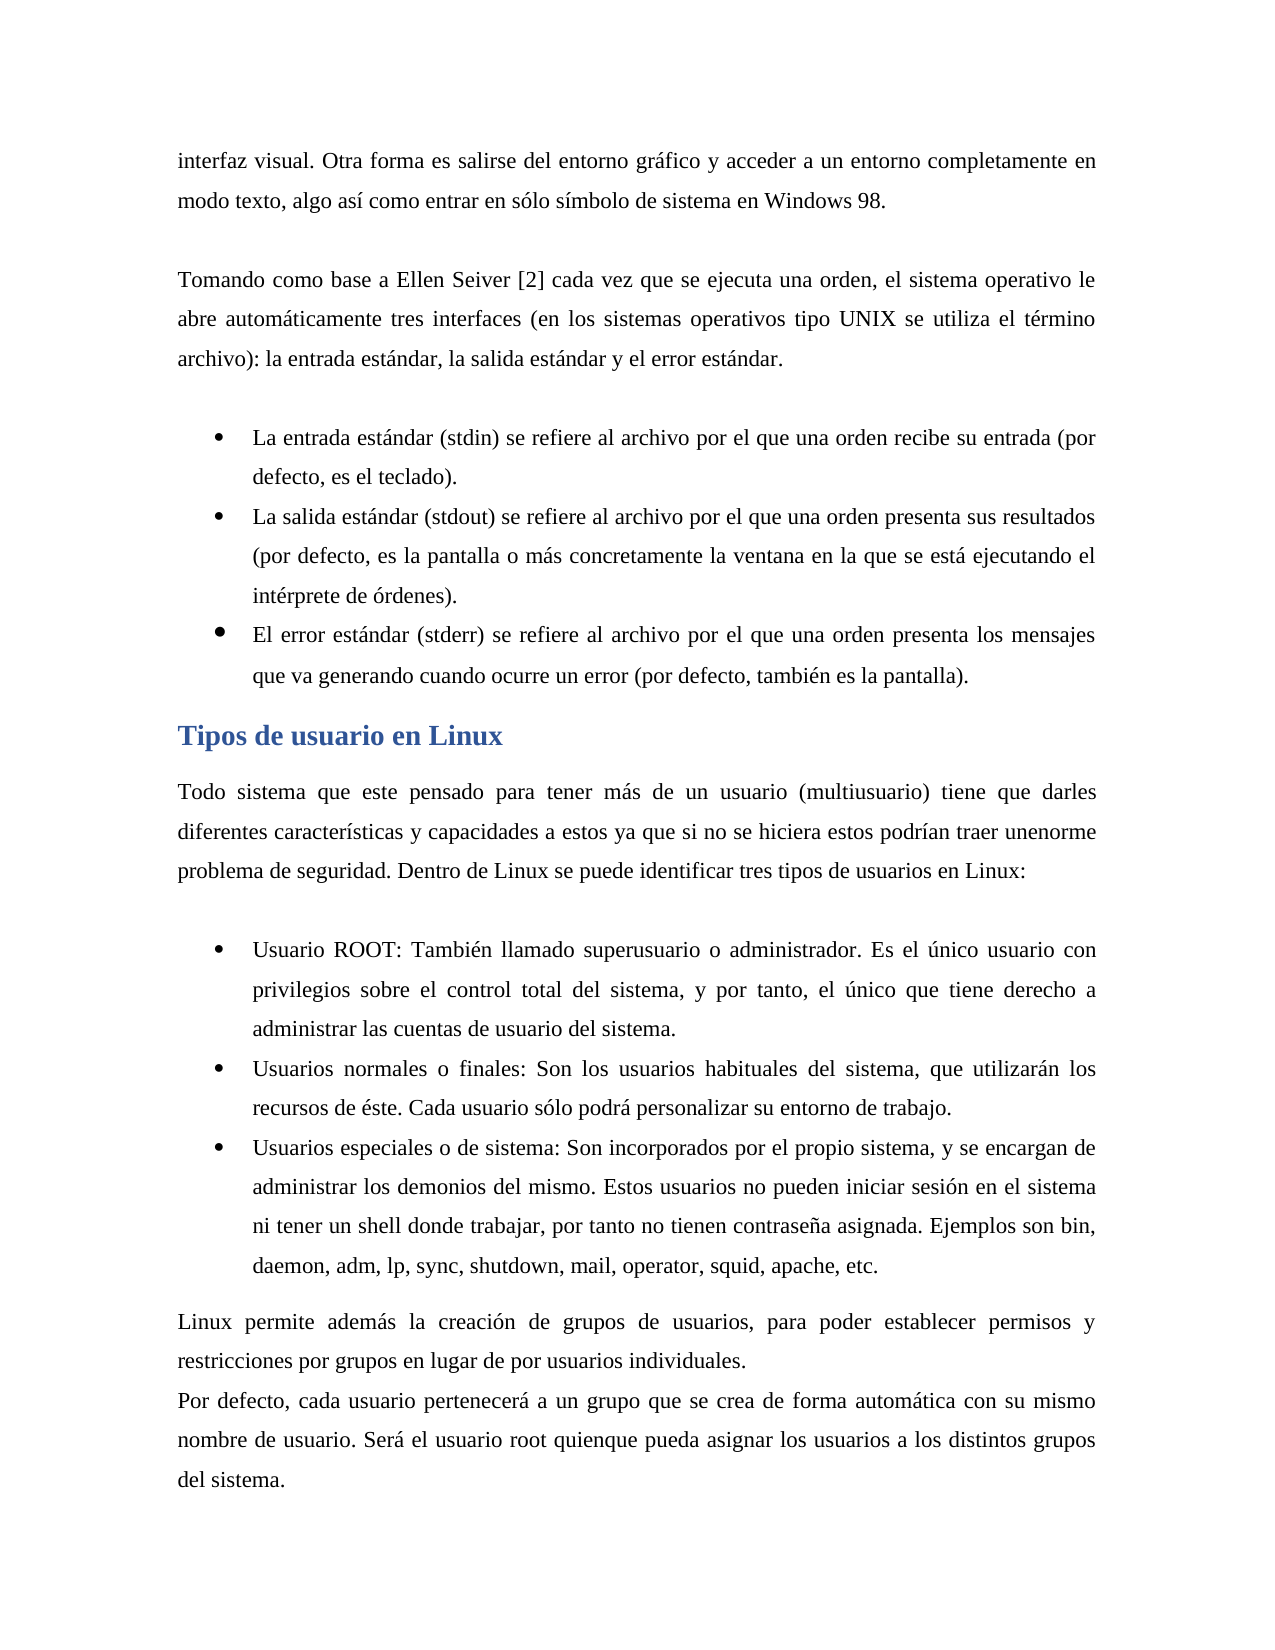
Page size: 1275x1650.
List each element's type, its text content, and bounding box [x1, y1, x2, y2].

list Usuarios especiales o de sistema: Son incorporados por el propio sistema, y se encargan de administrar los demonios del mismo. Estos usuarios no pueden iniciar sesión en el sistema ni tener un shell donde trabajar, por tanto no tienen contraseña asignada. Ejemplos son bin, daemon, adm, lp, sync, shutdown, mail, operator, squid, apache, etc. [215, 1133, 1098, 1278]
text Linux permite además la creación de grupos de usuarios, para poder establecer permisos y restricciones por grupos en lugar de por usuarios individuales. [177, 1308, 1098, 1374]
list Usuario ROOT: También llamado superusuario o administrador. Es el único usuario con privilegios sobre el control total del sistema, y por tanto, el único que tiene derecho a administrar las cuentas de usuario del sistema. [215, 936, 1098, 1041]
text Tomando como base a Ellen Seiver [2] cada vez que se ejecuta una orden, el sistema operativo le abre automáticamente tres interfaces (en los sistemas operativos tipo UNIX se utiliza el término archivo): la entrada estándar, la salida estándar y el error estándar. [177, 266, 1098, 371]
list La salida estándar (stdout) se refiere al archivo por el que una orden presenta sus resultados (por defecto, es la pantalla o más concretamente la ventana en la que se está ejecutando el intérprete de órdenes). [215, 503, 1098, 608]
list El error estándar (stderr) se refiere al archivo por el que una orden presenta los mensajes que va generando cuando ocurre un error (por defecto, también es la pantalla). [215, 621, 1098, 688]
list La entrada estándar (stdin) se refiere al archivo por el que una orden recibe su entrada (por defecto, es el teclado). [215, 424, 1098, 490]
text Todo sistema que este pensado para tener más de un usuario (multiusuario) tiene que darles diferentes características y capacidades a estos ya que si no se hiciera estos podrían traer unenorme problema de seguridad. Dentro de Linux se puede identificar tres tipos de usuarios en Linux: [177, 778, 1098, 883]
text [177, 148, 1098, 213]
subtitle Tipos de usuario en Linux [177, 718, 1098, 752]
list Usuarios normales o finales: Son los usuarios habituales del sistema, que utilizarán los recursos de éste. Cada usuario sólo podrá personalizar su entorno de trabajo. [215, 1054, 1098, 1120]
text Por defecto, cada usuario pertenecerá a un grupo que se crea de forma automática con su mismo nombre de usuario. Será el usuario root quienque pueda asignar los usuarios a los distintos grupos del sistema. [177, 1387, 1098, 1492]
